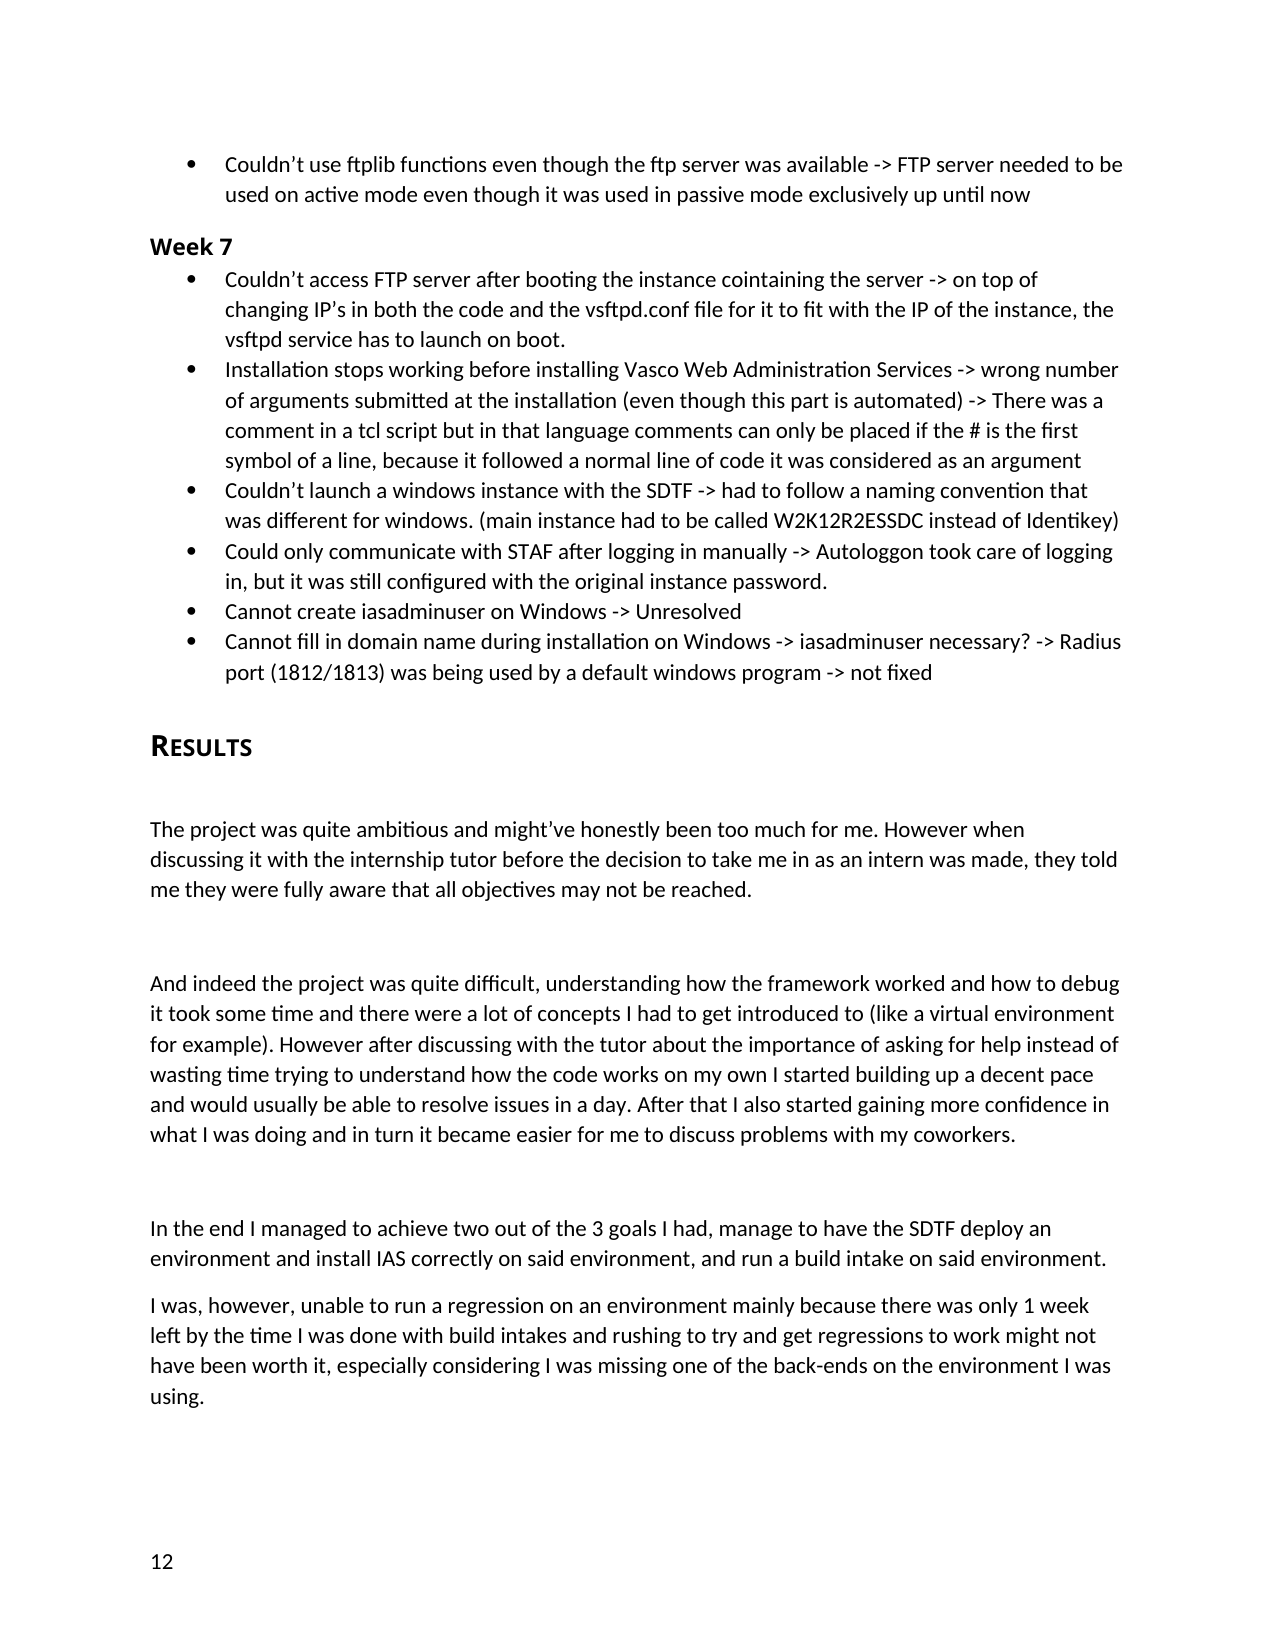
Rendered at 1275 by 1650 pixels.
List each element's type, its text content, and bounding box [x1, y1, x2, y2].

list Installation stops working before installing Vasco Web Administration Services -> wrong number of arguments submitted at the installation (even though this part is automated) -> There was a comment in a tcl script but in that language comments can only be placed if the # is the first symbol of a line, because it followed a normal line of code it was considered as an argument [187, 356, 1125, 474]
list Cannot create iasadminuser on Windows -> Unresolved [187, 597, 1125, 625]
list Couldn’t use ftplib functions even though the ftp server was available -> FTP server needed to be used on active mode even though it was used in passive mode exclusively up until now [187, 150, 1125, 208]
text I was, however, unable to run a regression on an environment mainly because there was only 1 week left by the time I was done with build intakes and rushing to try and get regressions to work might not have been worth it, especially considering I was missing one of the back-ends on the environment I was using. [150, 1291, 1125, 1410]
subtitle Week 7 [150, 231, 1125, 262]
subtitle Results [150, 725, 1125, 765]
list Couldn’t access FTP server after booting the instance cointaining the server -> on top of changing IP’s in both the code and the vsftpd.conf file for it to fit with the IP of the instance, the vsftpd service has to launch on boot. [187, 265, 1125, 353]
list Could only communicate with STAF after logging in manually -> Autologgon took care of logging in, but it was still configured with the original instance password. [187, 537, 1125, 595]
text In the end I managed to achieve two out of the 3 goals I had, manage to have the SDTF deploy an environment and install IAS correctly on said environment, and run a build intake on said environment. [150, 1214, 1125, 1272]
list Couldn’t launch a windows instance with the SDTF -> had to follow a naming convention that was different for windows. (main instance had to be called W2K12R2ESSDC instead of Identikey) [187, 476, 1125, 535]
list Cannot fill in domain name during installation on Windows -> iasadminuser necessary? -> Radius port (1812/1813) was being used by a default windows program -> not fixed [187, 627, 1125, 686]
text The project was quite ambitious and might’ve honestly been too much for me. However when discussing it with the internship tutor before the decision to take me in as an intern was made, they told me they were fully aware that all objectives may not be reached. [150, 815, 1125, 903]
text And indeed the project was quite difficult, understanding how the framework worked and how to debug it took some time and there were a lot of concepts I had to get introduced to (like a virtual environment for example). However after discussing with the tutor about the importance of asking for help instead of wasting time trying to understand how the code works on my own I started building up a decent pace and would usually be able to resolve issues in a day. After that I also started gaining more confidence in what I was doing and in turn it became easier for me to discuss problems with my coworkers. [150, 969, 1125, 1148]
